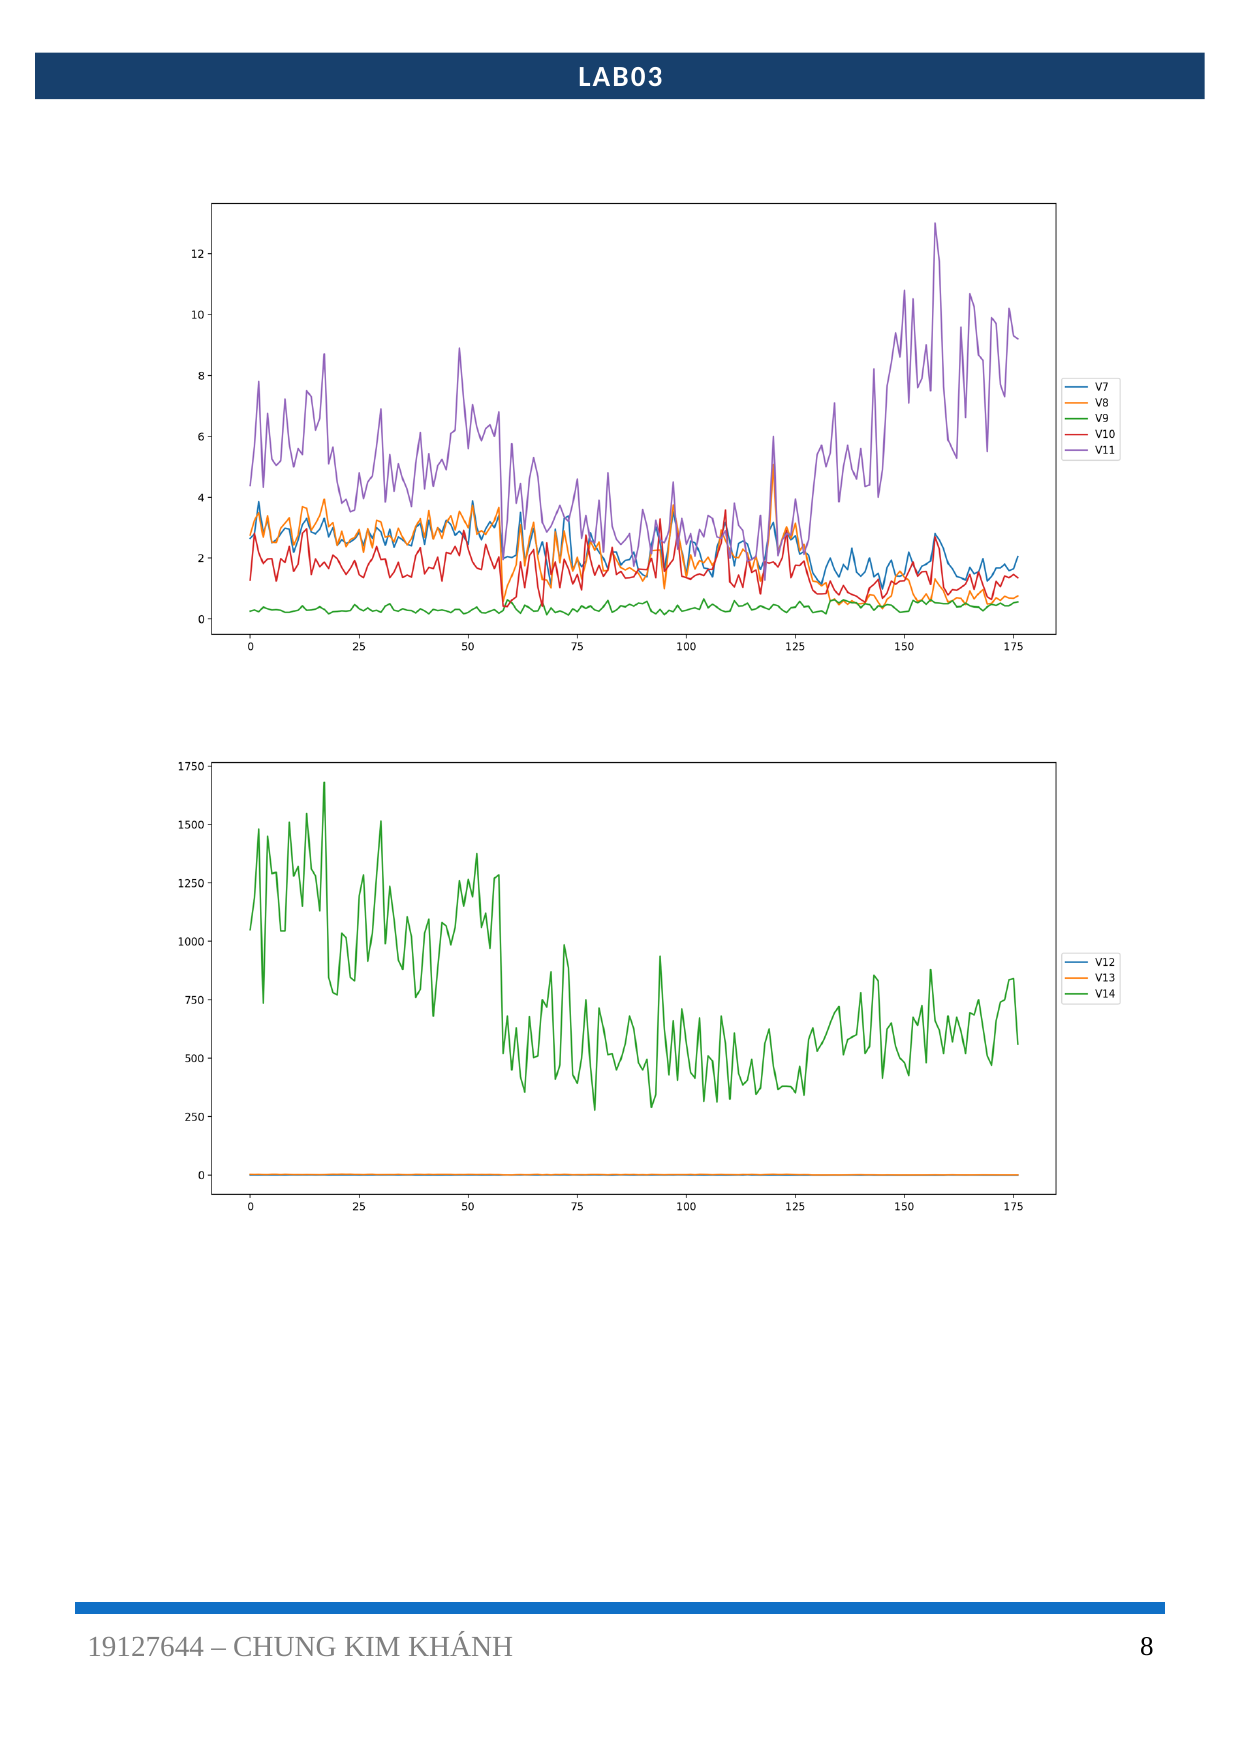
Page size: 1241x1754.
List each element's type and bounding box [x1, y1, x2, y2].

picture [75, 136, 1165, 1256]
